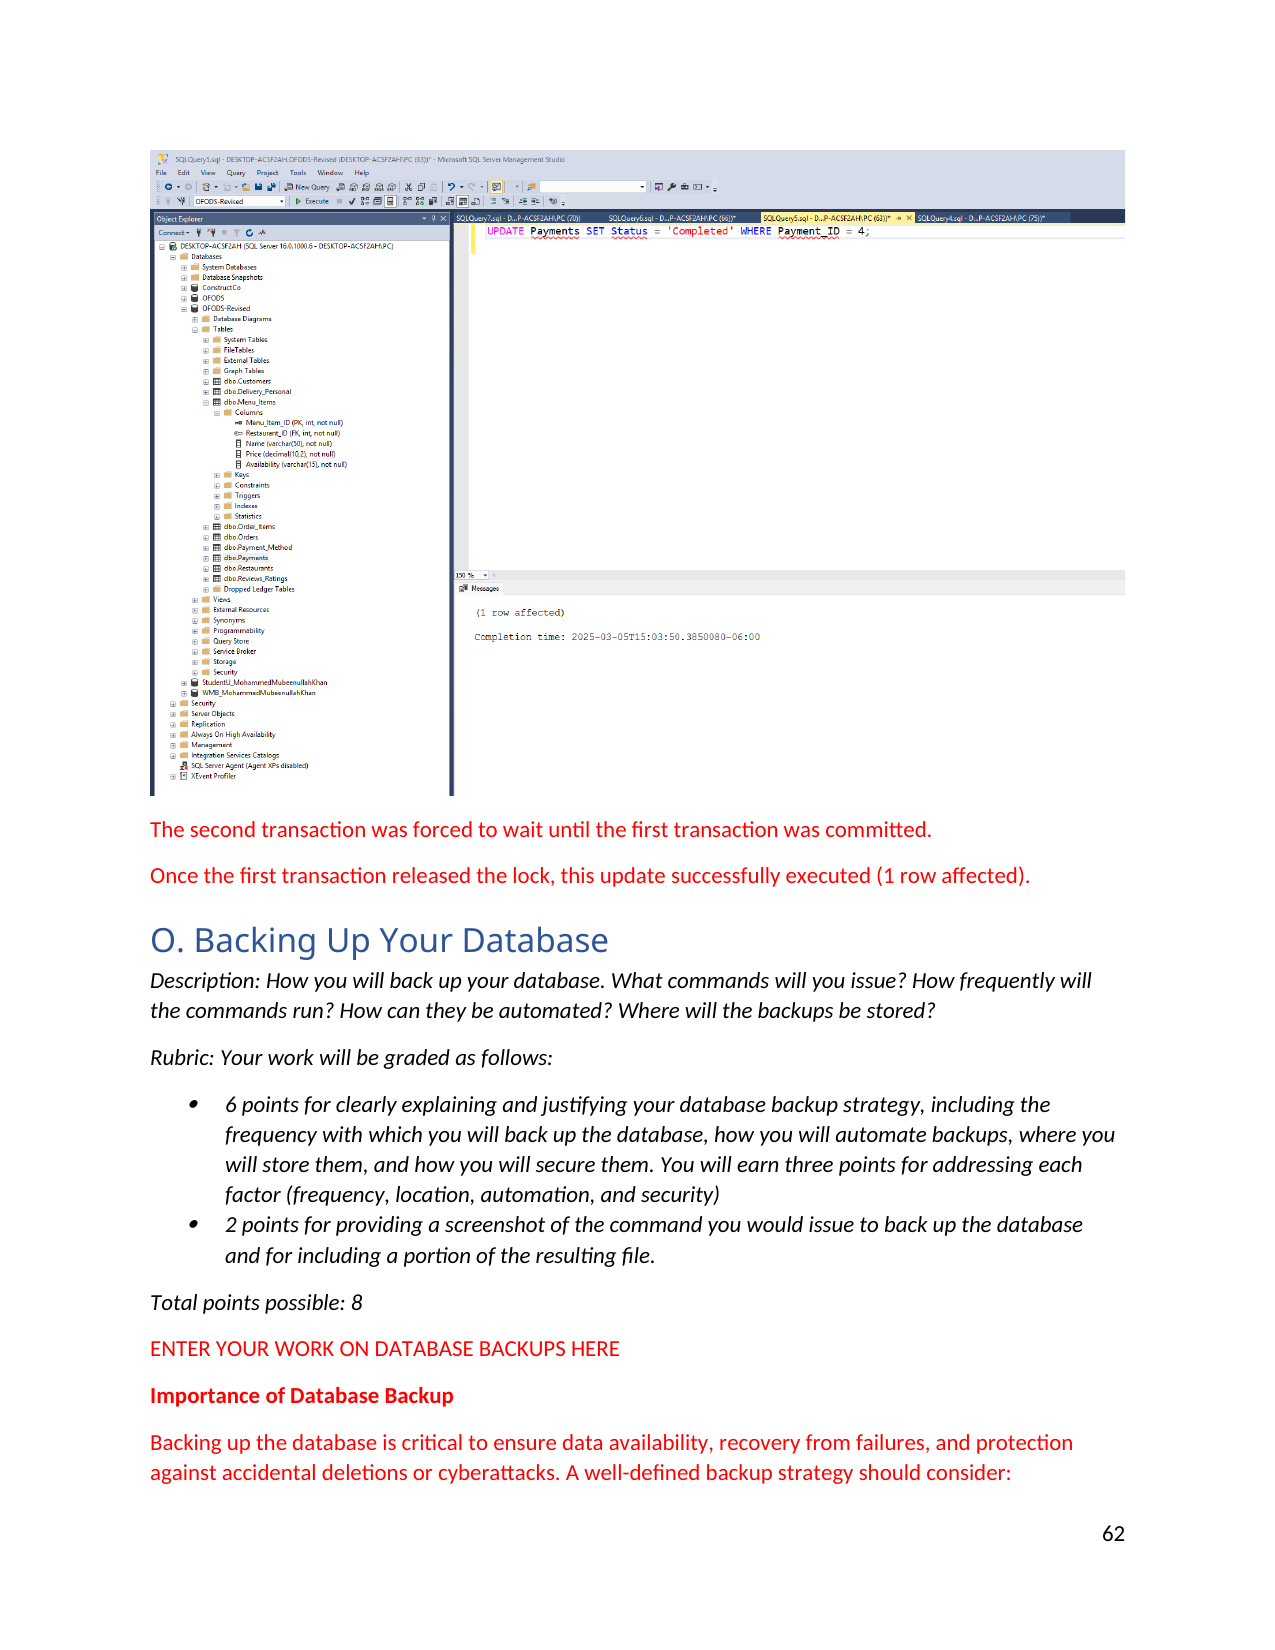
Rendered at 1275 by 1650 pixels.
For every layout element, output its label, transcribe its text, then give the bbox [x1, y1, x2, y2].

text Importance of Database Backup [150, 1381, 1125, 1409]
text Once the first transaction released the lock, this update successfully executed (1 row affected). [150, 862, 1125, 890]
text The second transaction was forced to wait until the first transaction was committed. [150, 815, 1125, 843]
text ENTER YOUR WORK ON DATABASE BACKUPS HERE [150, 1334, 1125, 1363]
subtitle O. Backing Up Your Database [150, 917, 1125, 962]
picture [150, 150, 1125, 796]
text Total points possible: 8 [150, 1288, 1125, 1316]
text Rubric: Your work will be graded as follows: [150, 1043, 1125, 1071]
list 6 points for clearly explaining and justifying your database backup strategy, including the frequency with which you will back up the database, how you will automate backups, where you will store them, and how you will secure them. You will earn three points for addressing each factor (frequency, location, automation, and security) [187, 1090, 1125, 1208]
text Description: How you will back up your database. What commands will you issue? How frequently will the commands run? How can they be automated? Where will the backups be stored? [150, 966, 1125, 1024]
list 2 points for providing a screenshot of the command you would issue to back up the database and for including a portion of the resulting file. [187, 1211, 1125, 1269]
text Backing up the database is critical to ensure data availability, recovery from failures, and protection against accidental deletions or cyberattacks. A well-defined backup strategy should consider: [150, 1428, 1125, 1487]
